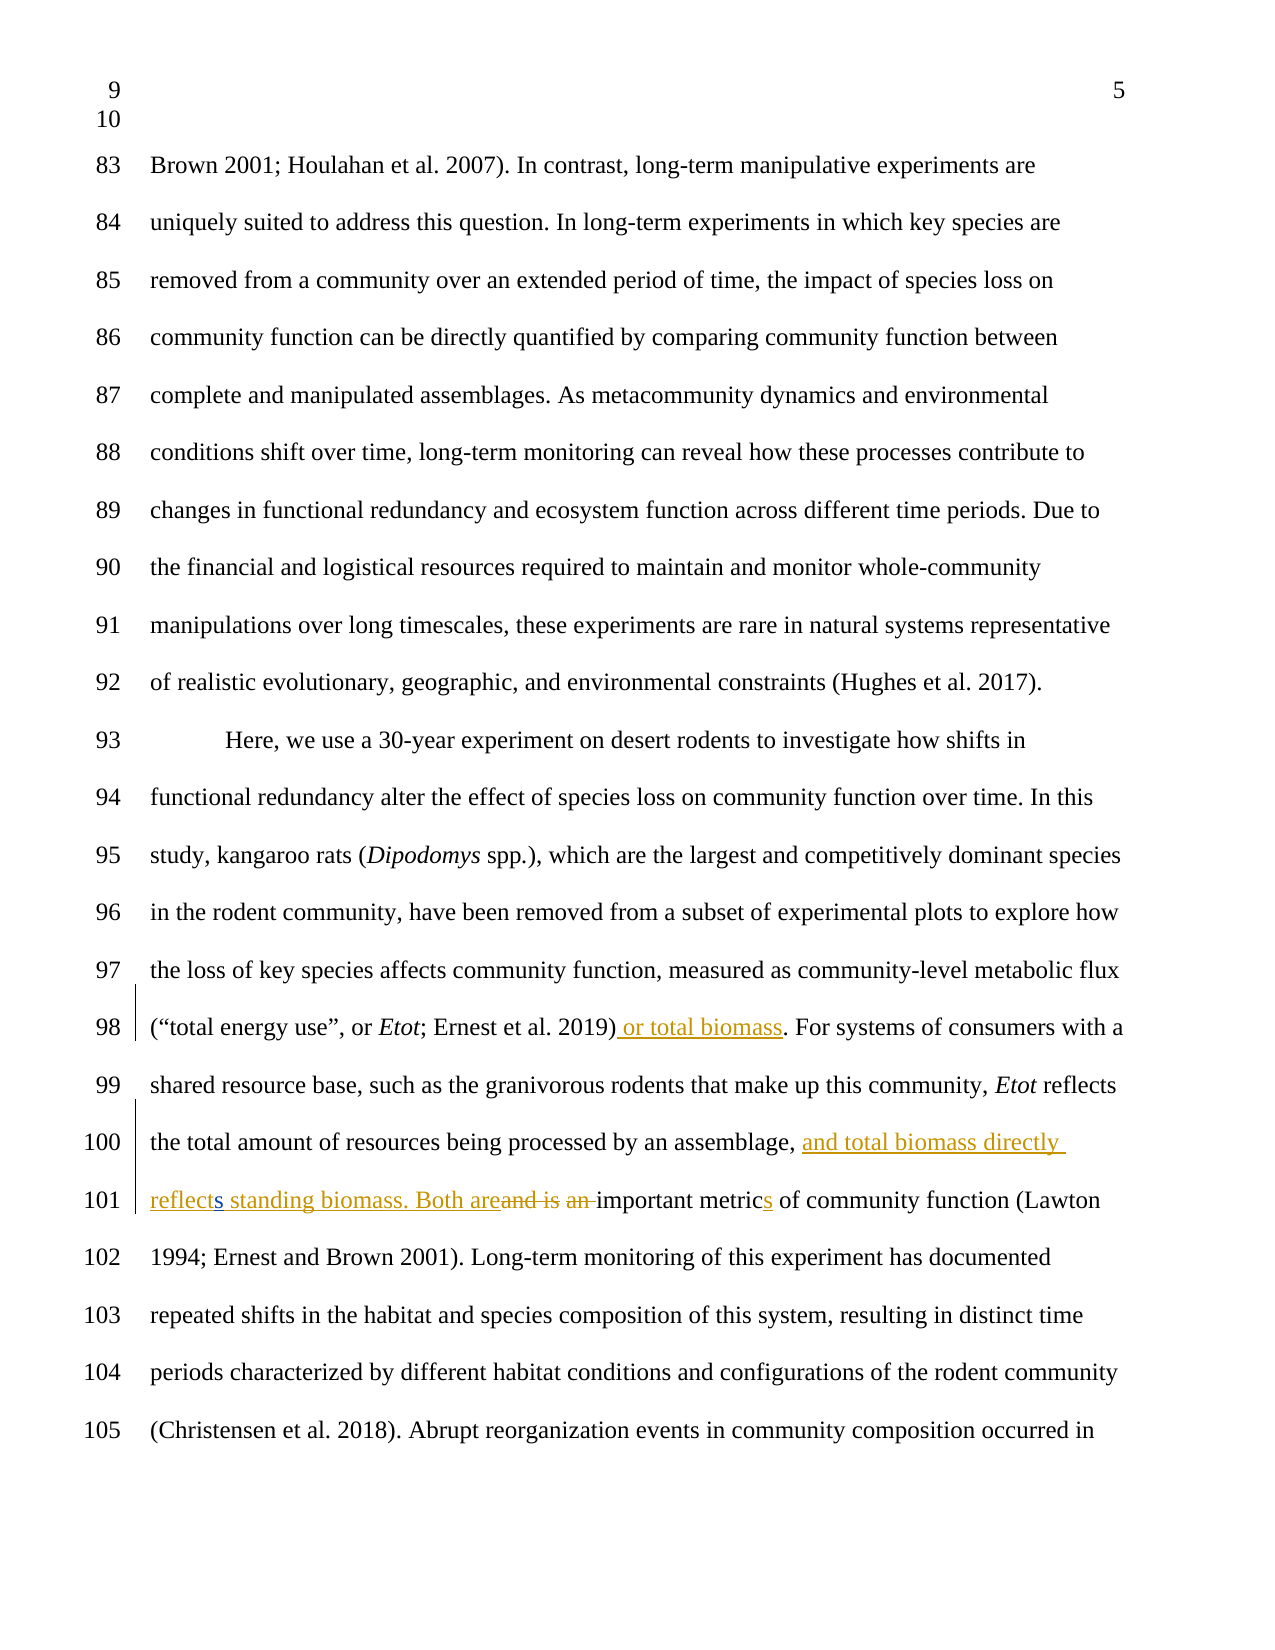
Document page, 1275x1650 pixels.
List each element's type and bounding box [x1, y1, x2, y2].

text [150, 725, 1125, 1444]
text [150, 150, 1125, 696]
